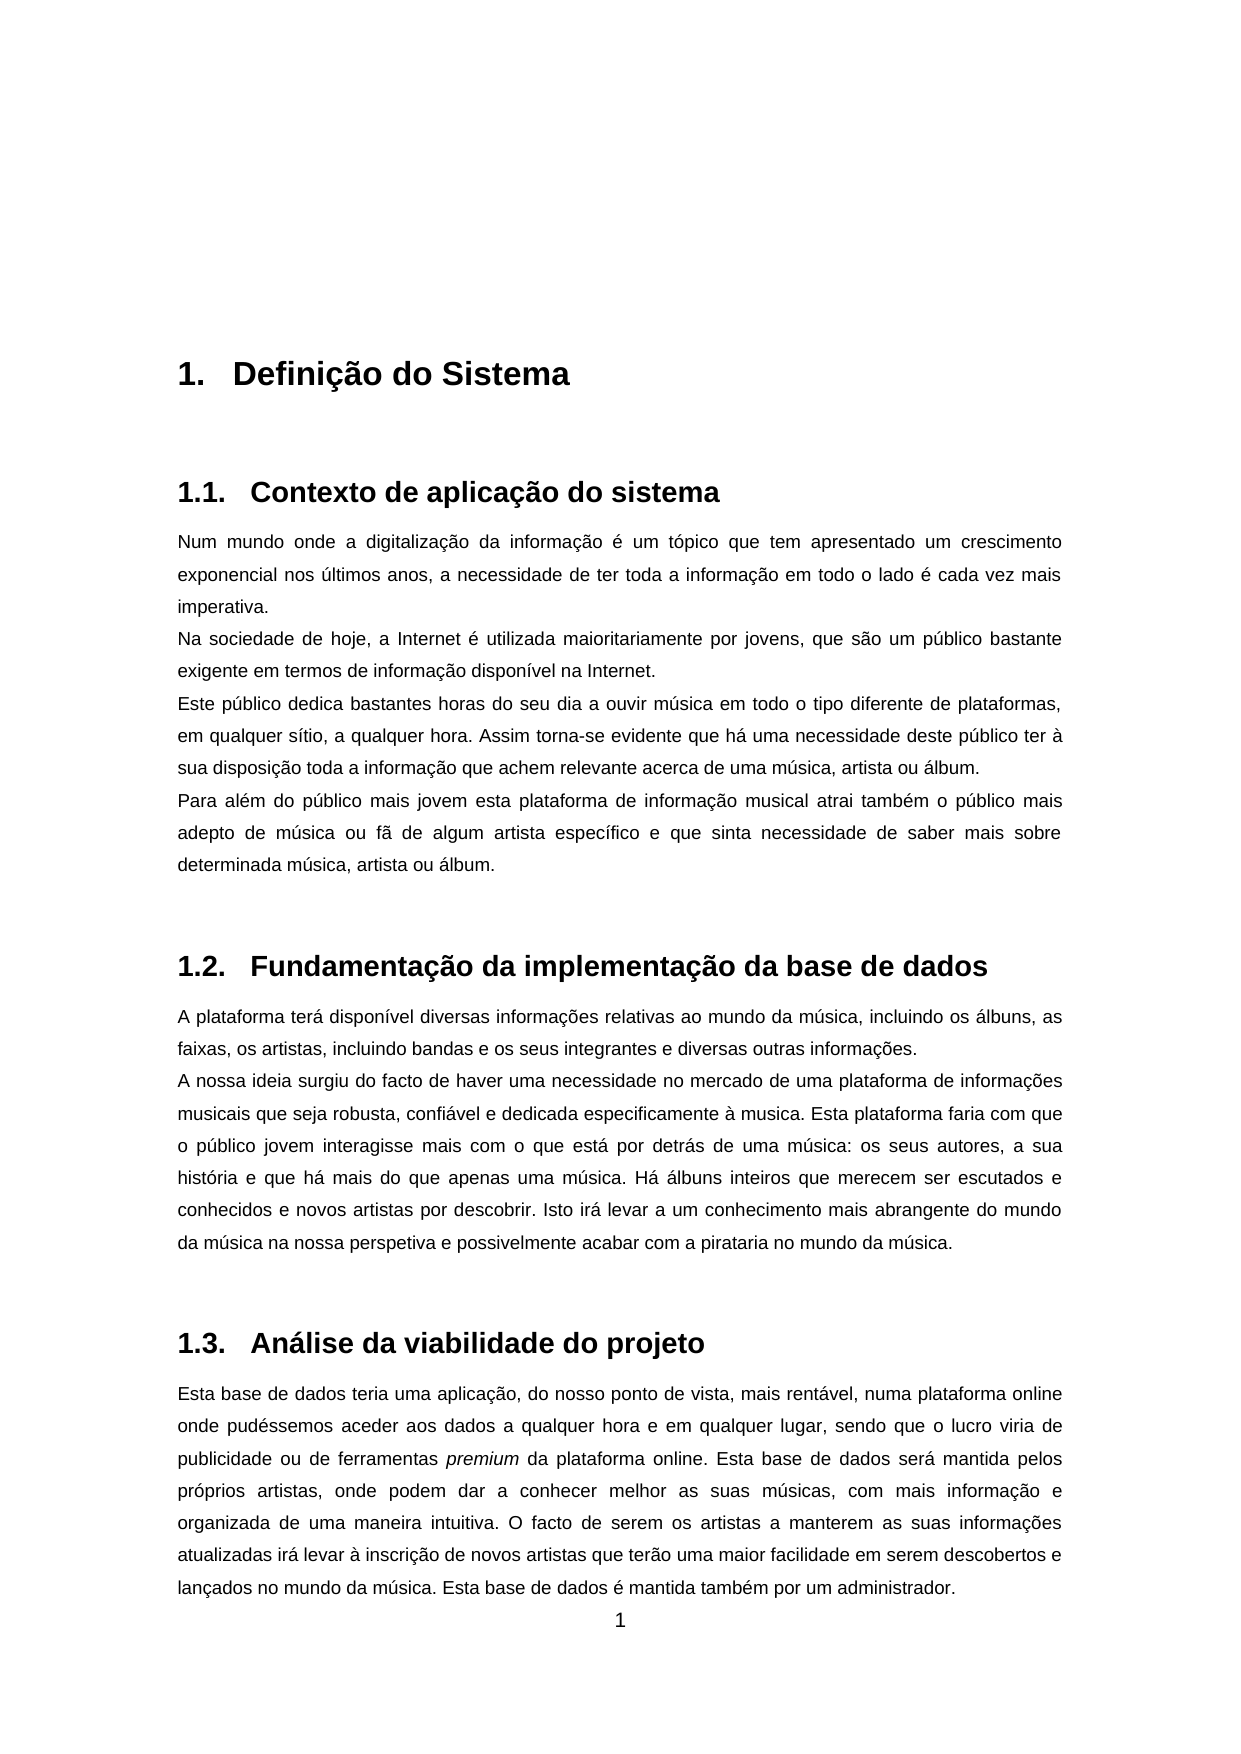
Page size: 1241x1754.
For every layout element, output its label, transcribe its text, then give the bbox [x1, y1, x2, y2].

text Para além do público mais jovem esta plataforma de informação musical atrai também o público mais adepto de música ou fã de algum artista específico e que sinta necessidade de saber mais sobre determinada música, artista ou álbum. [177, 789, 1063, 876]
text Fundamentação da implementação da base de dados [177, 949, 1063, 982]
text Este público dedica bastantes horas do seu dia a ouvir música em todo o tipo diferente de plataformas, em qualquer sítio, a qualquer hora. Assim torna-se evidente que há uma necessidade deste público ter à sua disposição toda a informação que achem relevante acerca de uma música, artista ou álbum. [177, 693, 1063, 779]
text Análise da viabilidade do projeto [177, 1326, 1063, 1360]
text Contexto de aplicação do sistema [177, 474, 1063, 508]
text A nossa ideia surgiu do facto de haver uma necessidade no mercado de uma plataforma de informações musicais que seja robusta, confiável e dedicada especificamente à musica. Esta plataforma faria com que o público jovem interagisse mais com o que está por detrás de uma música: os seus autores, a sua história e que há mais do que apenas uma música. Há álbuns inteiros que merecem ser escutados e conhecidos e novos artistas por descobrir. Isto irá levar a um conhecimento mais abrangente do mundo da música na nossa perspetiva e possivelmente acabar com a pirataria no mundo da música. [177, 1070, 1063, 1253]
text Esta base de dados teria uma aplicação, do nosso ponto de vista, mais rentável, numa plataforma online onde pudéssemos aceder aos dados a qualquer hora e em qualquer lugar, sendo que o lucro viria de publicidade ou de ferramentas premium da plataforma online. Esta base de dados será mantida pelos próprios artistas, onde podem dar a conhecer melhor as suas músicas, com mais informação e organizada de uma maneira intuitiva. O facto de serem os artistas a manterem as suas informações atualizadas irá levar à inscrição de novos artistas que terão uma maior facilidade em serem descobertos e lançados no mundo da música. Esta base de dados é mantida também por um administrador. [177, 1383, 1063, 1598]
text Definição do Sistema [177, 354, 1063, 393]
text A plataforma terá disponível diversas informações relativas ao mundo da música, incluindo os álbuns, as faixas, os artistas, incluindo bandas e os seus integrantes e diversas outras informações. [177, 1005, 1063, 1059]
text Na sociedade de hoje, a Internet é utilizada maioritariamente por jovens, que são um público bastante exigente em termos de informação disponível na Internet. [177, 628, 1063, 682]
text Num mundo onde a digitalização da informação é um tópico que tem apresentado um crescimento exponencial nos últimos anos, a necessidade de ter toda a informação em todo o lado é cada vez mais imperativa. [177, 531, 1063, 617]
